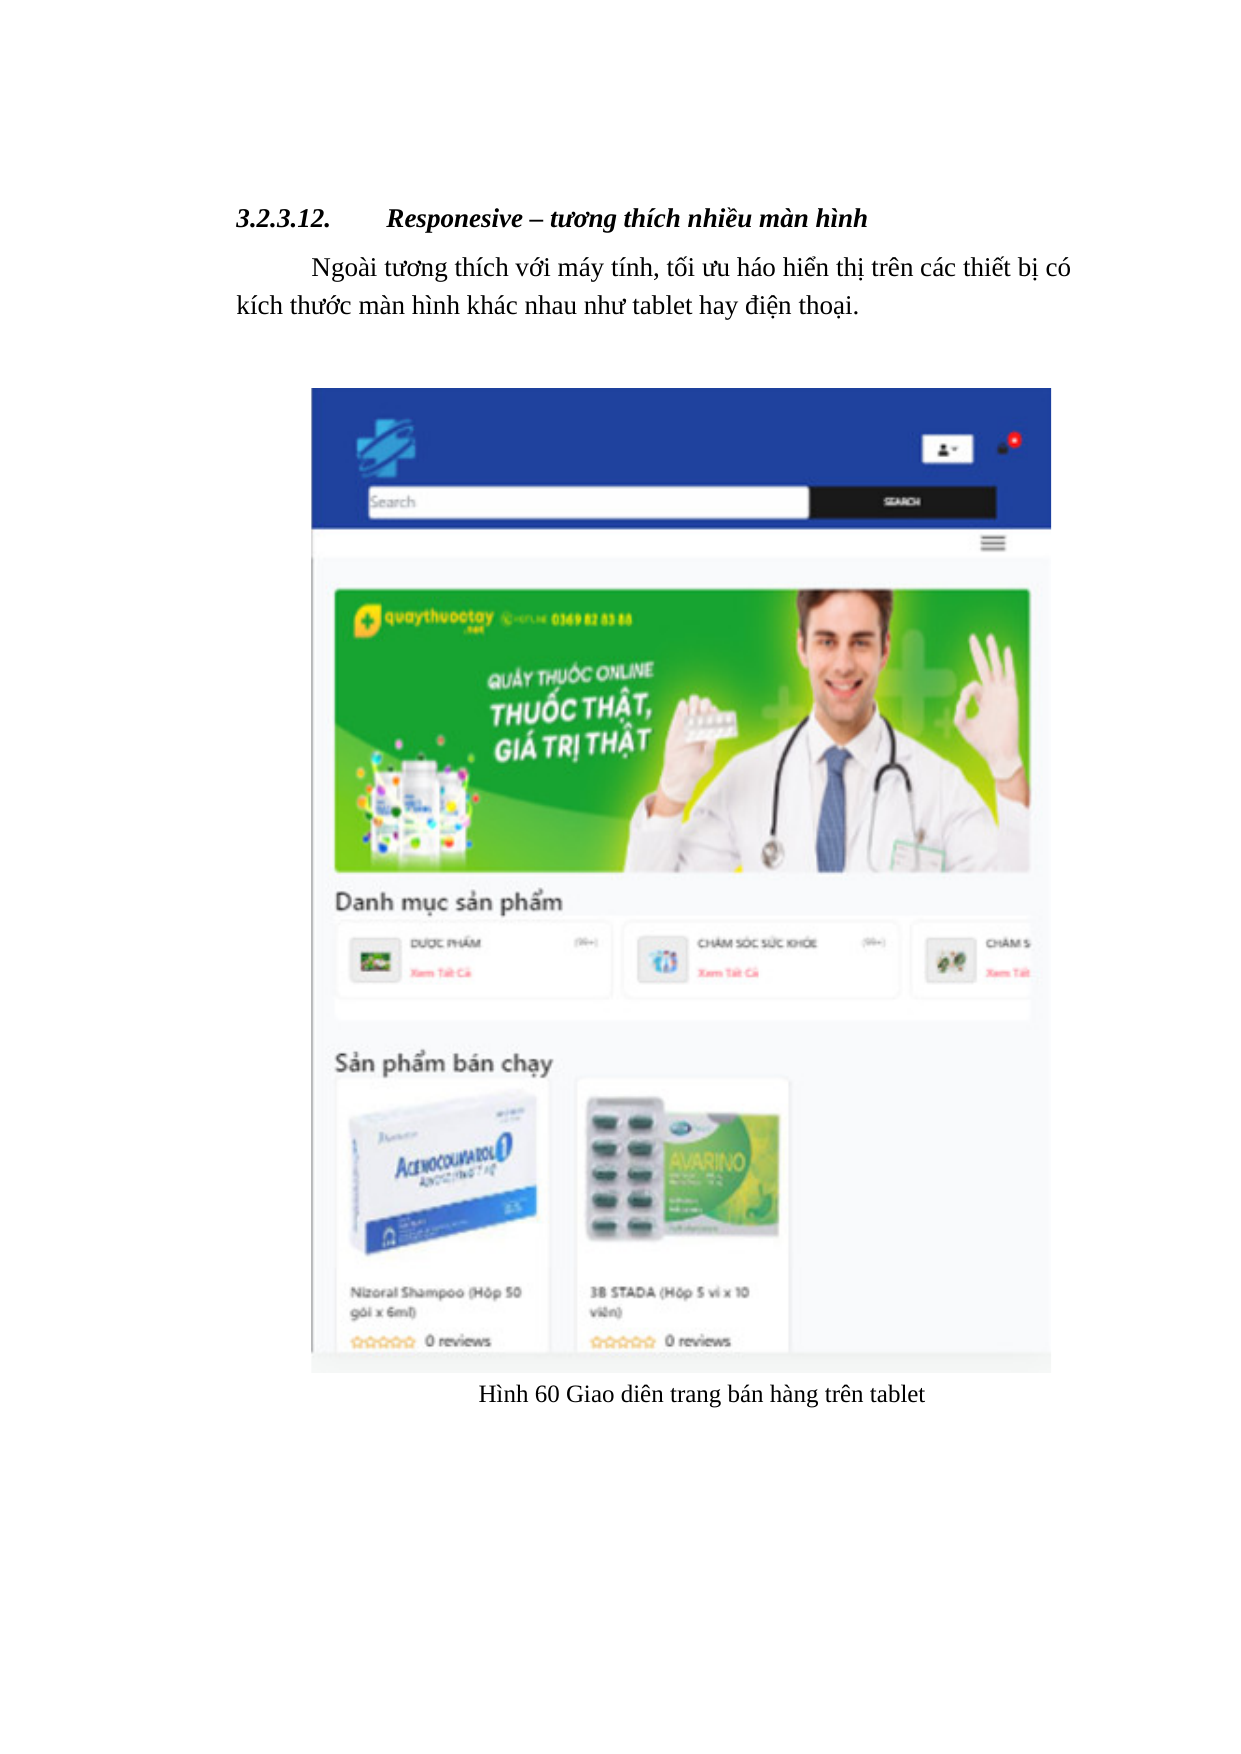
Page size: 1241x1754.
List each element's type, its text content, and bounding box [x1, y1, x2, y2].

text Hình 60 Giao diên trang bán hàng trên tablet [236, 1379, 1092, 1408]
subtitle Responesive – tương thích nhiều màn hình [236, 202, 1092, 233]
text Ngoài tương thích với máy tính, tối ưu háo hiển thị trên các thiết bị có kích thước màn hình khác nhau như tablet hay điện thoại. [236, 251, 1092, 320]
picture [311, 388, 1052, 1373]
